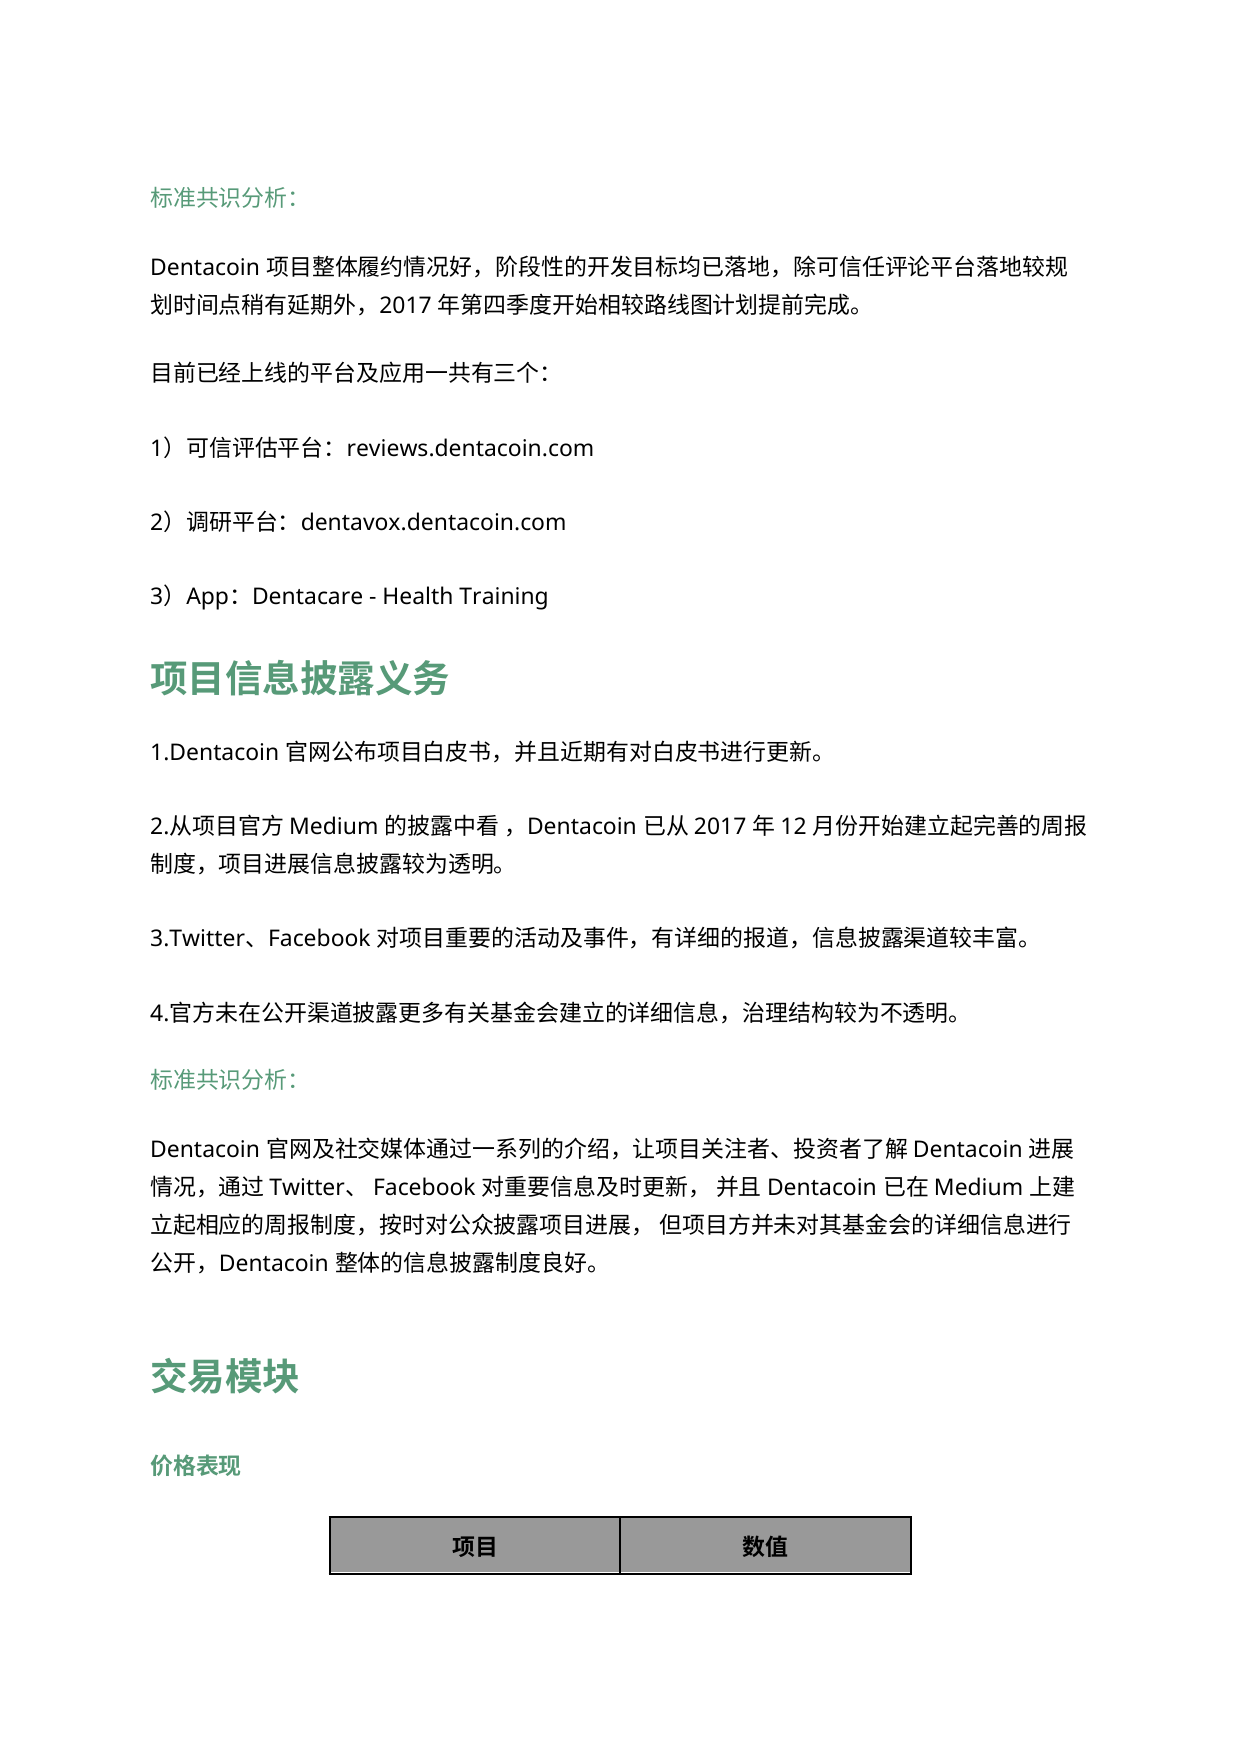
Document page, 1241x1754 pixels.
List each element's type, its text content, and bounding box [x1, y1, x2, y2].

text 标准共识分析： [150, 180, 1090, 213]
subtitle 交易模块 [150, 1347, 1090, 1401]
text Dentacoin 项目整体履约情况好，阶段性的开发目标均已落地，除可信任评论平台落地较规划时间点稍有延期外，2017 年第四季度开始相较路线图计划提前完成。 [150, 248, 1090, 320]
table_header 数值 [621, 1518, 910, 1572]
text 4.官方未在公开渠道披露更多有关基金会建立的详细信息，治理结构较为不透明。 [150, 959, 1090, 1058]
text 标准共识分析： [150, 1062, 1090, 1095]
text Dentacoin 官网及社交媒体通过一系列的介绍，让项目关注者、投资者了解 Dentacoin 进展情况，通过Twitter、 Facebook 对重要信息及时更新， 并且 Dentacoin 已在 Medium 上建立起相应的周报制度，按时对公众披露项目进展， 但项目方并未对其基金会的详细信息进行公开，Dentacoin 整体的信息披露制度良好。 [150, 1131, 1090, 1278]
table_header 项目 [331, 1518, 619, 1572]
text 目前已经上线的平台及应用一共有三个： 1）可信评估平台：reviews.dentacoin.com 2）调研平台：dentavox.dentacoin.com 3）App：Dentacare - Health Training [150, 355, 1090, 611]
text 1.Dentacoin 官网公布项目白皮书，并且近期有对白皮书进行更新。 2.从项目官方 Medium 的披露中看 ，Dentacoin 已从 2017 年 12 月份开始建立起完善的周报制度，项目进展信息披露较为透明。 3.Twitter、Facebook 对项目重要的活动及事件，有详细的报道，信息披露渠道较丰富。 [150, 734, 1090, 954]
subtitle 项目信息披露义务 [150, 649, 1090, 704]
subtitle 价格表现 [150, 1448, 1090, 1481]
